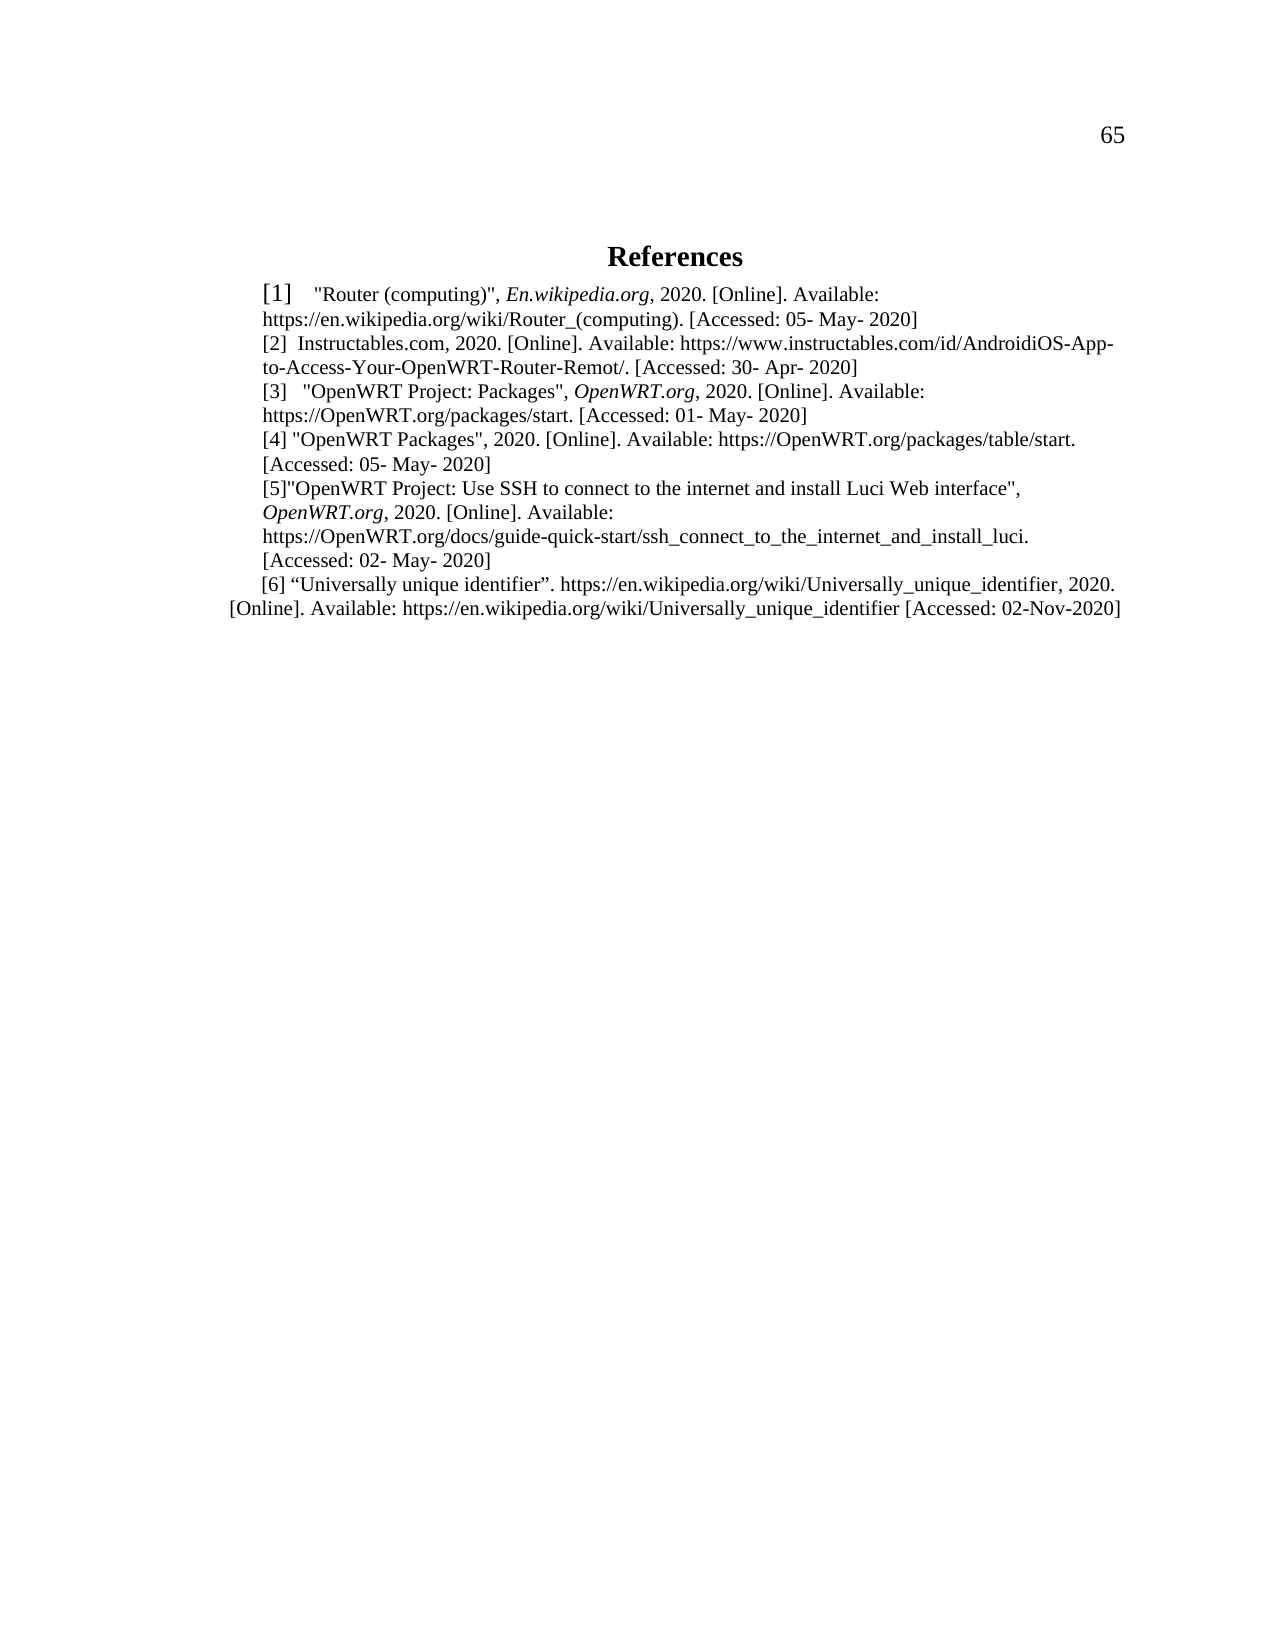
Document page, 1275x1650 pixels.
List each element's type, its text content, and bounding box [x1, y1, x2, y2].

text [2] Instructables.com, 2020. [Online]. Available: https://www.instructables.com/id/AndroidiOS-App-to-Access-Your-OpenWRT-Router-Remot/. [Accessed: 30- Apr- 2020] [858, 331, 1125, 379]
subtitle References [225, 220, 1125, 278]
text [1] "Router (computing)", En.wikipedia.org, 2020. [Online]. Available: https://en.wikipedia.org/wiki/Router_(computing). [Accessed: 05- May- 2020] [262, 278, 1125, 331]
text [3] "OpenWRT Project: Packages", OpenWRT.org, 2020. [Online]. Available: https://OpenWRT.org/packages/start. [Accessed: 01- May- 2020] [808, 379, 1125, 427]
text [5]"OpenWRT Project: Use SSH to connect to the internet and install Luci Web interface", OpenWRT.org, 2020. [Online]. Available: https://OpenWRT.org/docs/guide-quick-start/ssh_connect_to_the_internet_and_install_luci. [Accessed: 02- May- 2020] [262, 476, 1125, 572]
text [4] "OpenWRT Packages", 2020. [Online]. Available: https://OpenWRT.org/packages/table/start. [Accessed: 05- May- 2020] [262, 427, 1125, 476]
